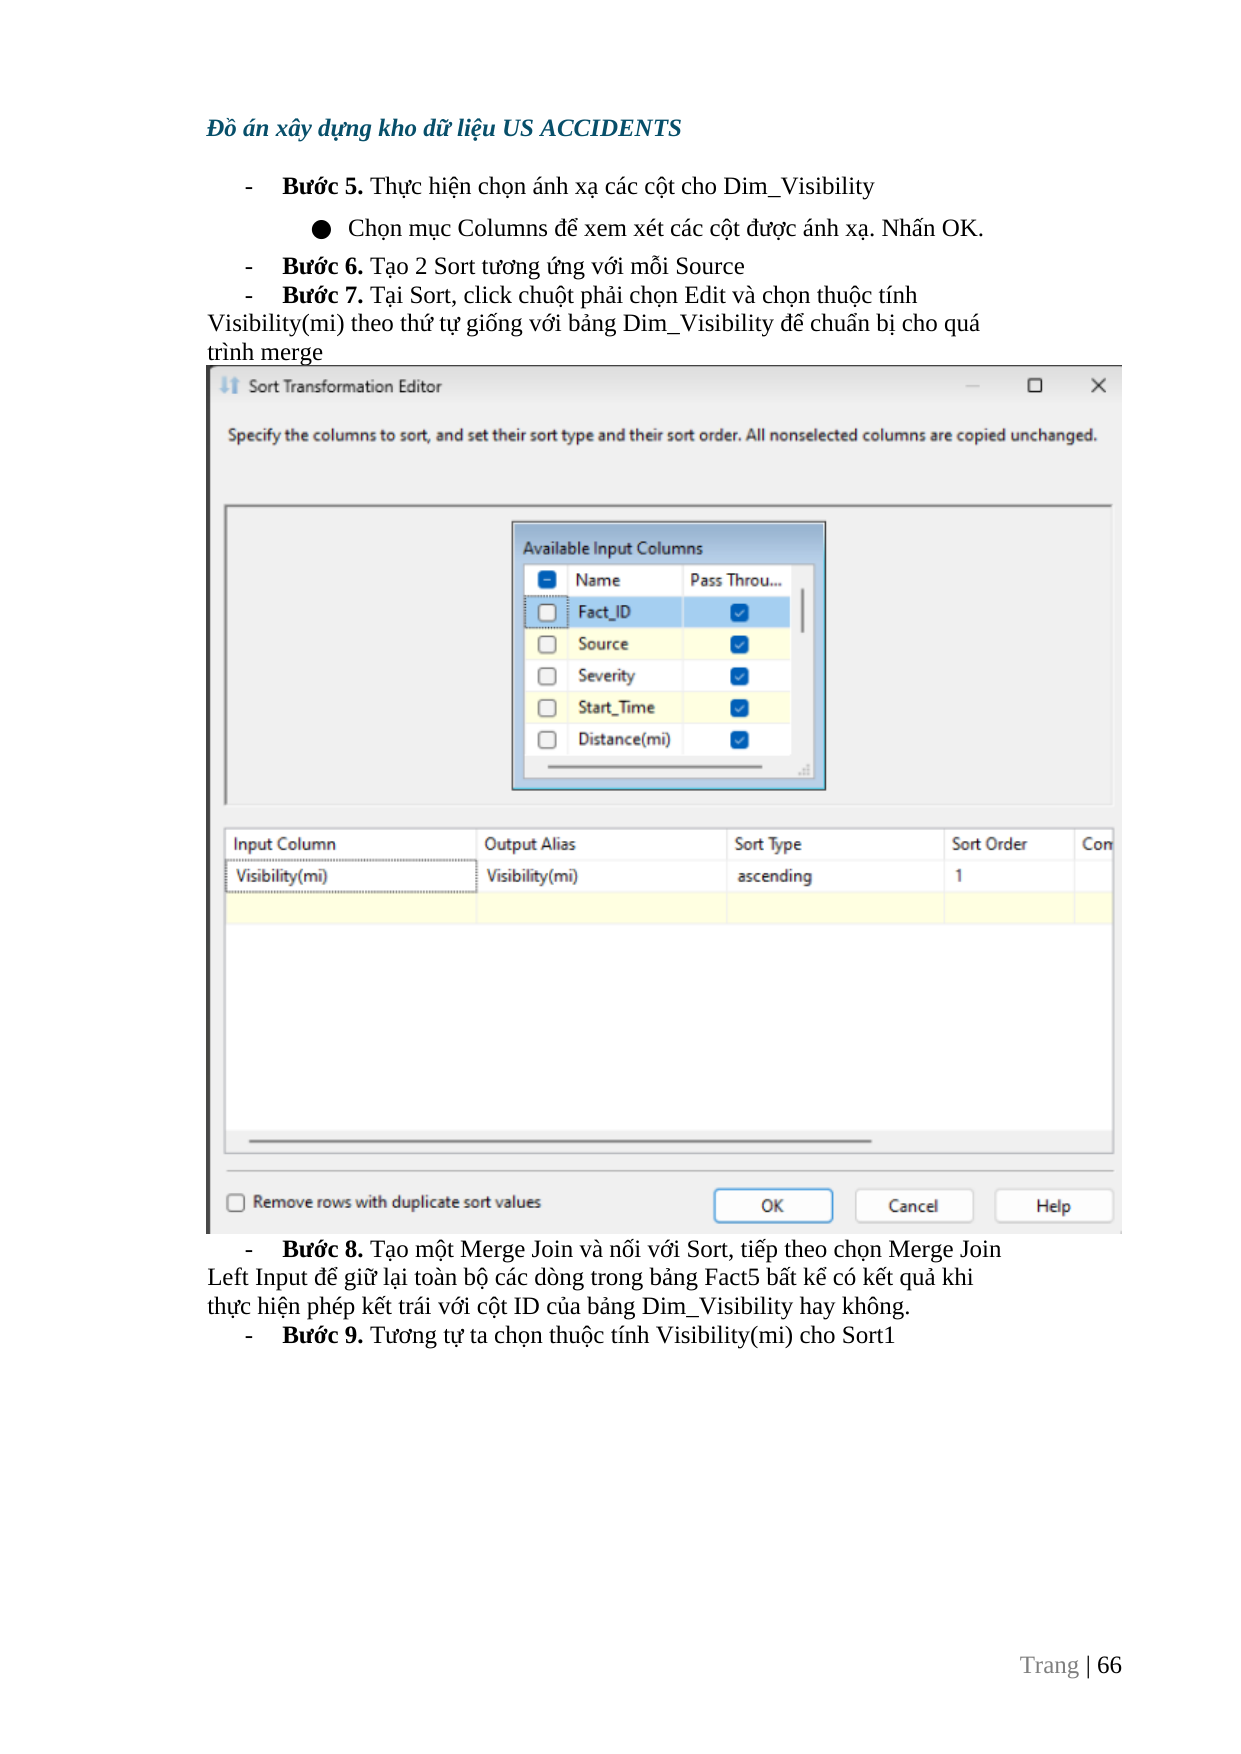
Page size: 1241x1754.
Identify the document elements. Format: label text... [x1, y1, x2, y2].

list Bước 8. Tạo một Merge Join và nối với Sort, tiếp theo chọn Merge Join [244, 1234, 1122, 1262]
picture [206, 365, 1122, 1234]
list Bước 5. Thực hiện chọn ánh xạ các cột cho Dim_Visibility [244, 171, 1122, 200]
text thực hiện phép kết trái với cột ID của bảng Dim_Visibility hay không. [207, 1291, 1122, 1320]
list Bước 9. Tương tự ta chọn thuộc tính Visibility(mi) cho Sort1 [244, 1320, 1122, 1349]
text Left Input để giữ lại toàn bộ các dòng trong bảng Fact5 bất kể có kết quả khi [207, 1262, 1122, 1291]
text Visibility(mi) theo thứ tự giống với bảng Dim_Visibility để chuẩn bị cho quá [207, 308, 1122, 337]
text trình merge [207, 337, 1122, 365]
list Bước 6. Tạo 2 Sort tương ứng với mỗi Source [244, 251, 1122, 280]
list Chọn mục Columns để xem xét các cột được ánh xạ. Nhấn OK. [310, 200, 1122, 251]
list Bước 7. Tại Sort, click chuột phải chọn Edit và chọn thuộc tính [244, 280, 1122, 308]
